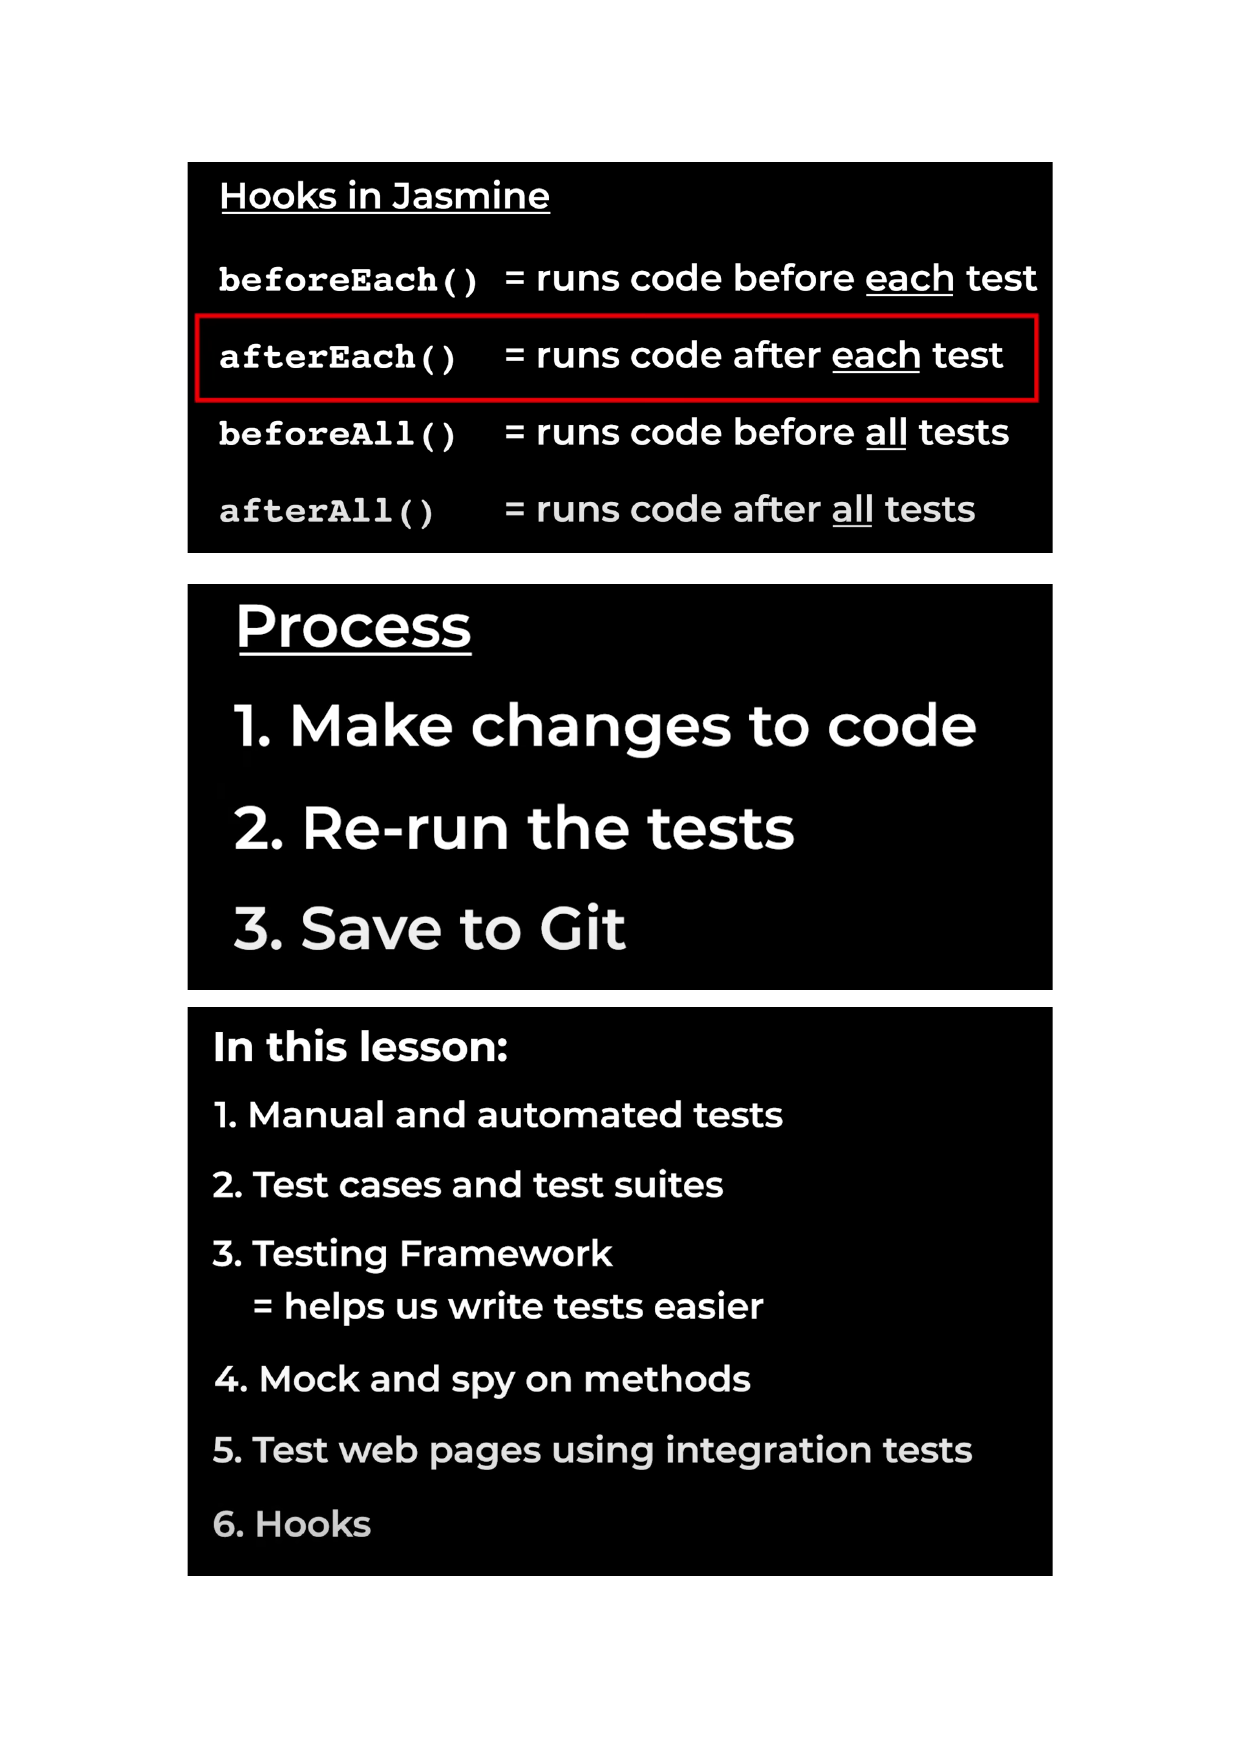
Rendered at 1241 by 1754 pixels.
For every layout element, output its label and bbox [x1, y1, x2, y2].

picture [187, 1007, 1053, 1576]
picture [187, 162, 1053, 553]
picture [187, 584, 1053, 990]
